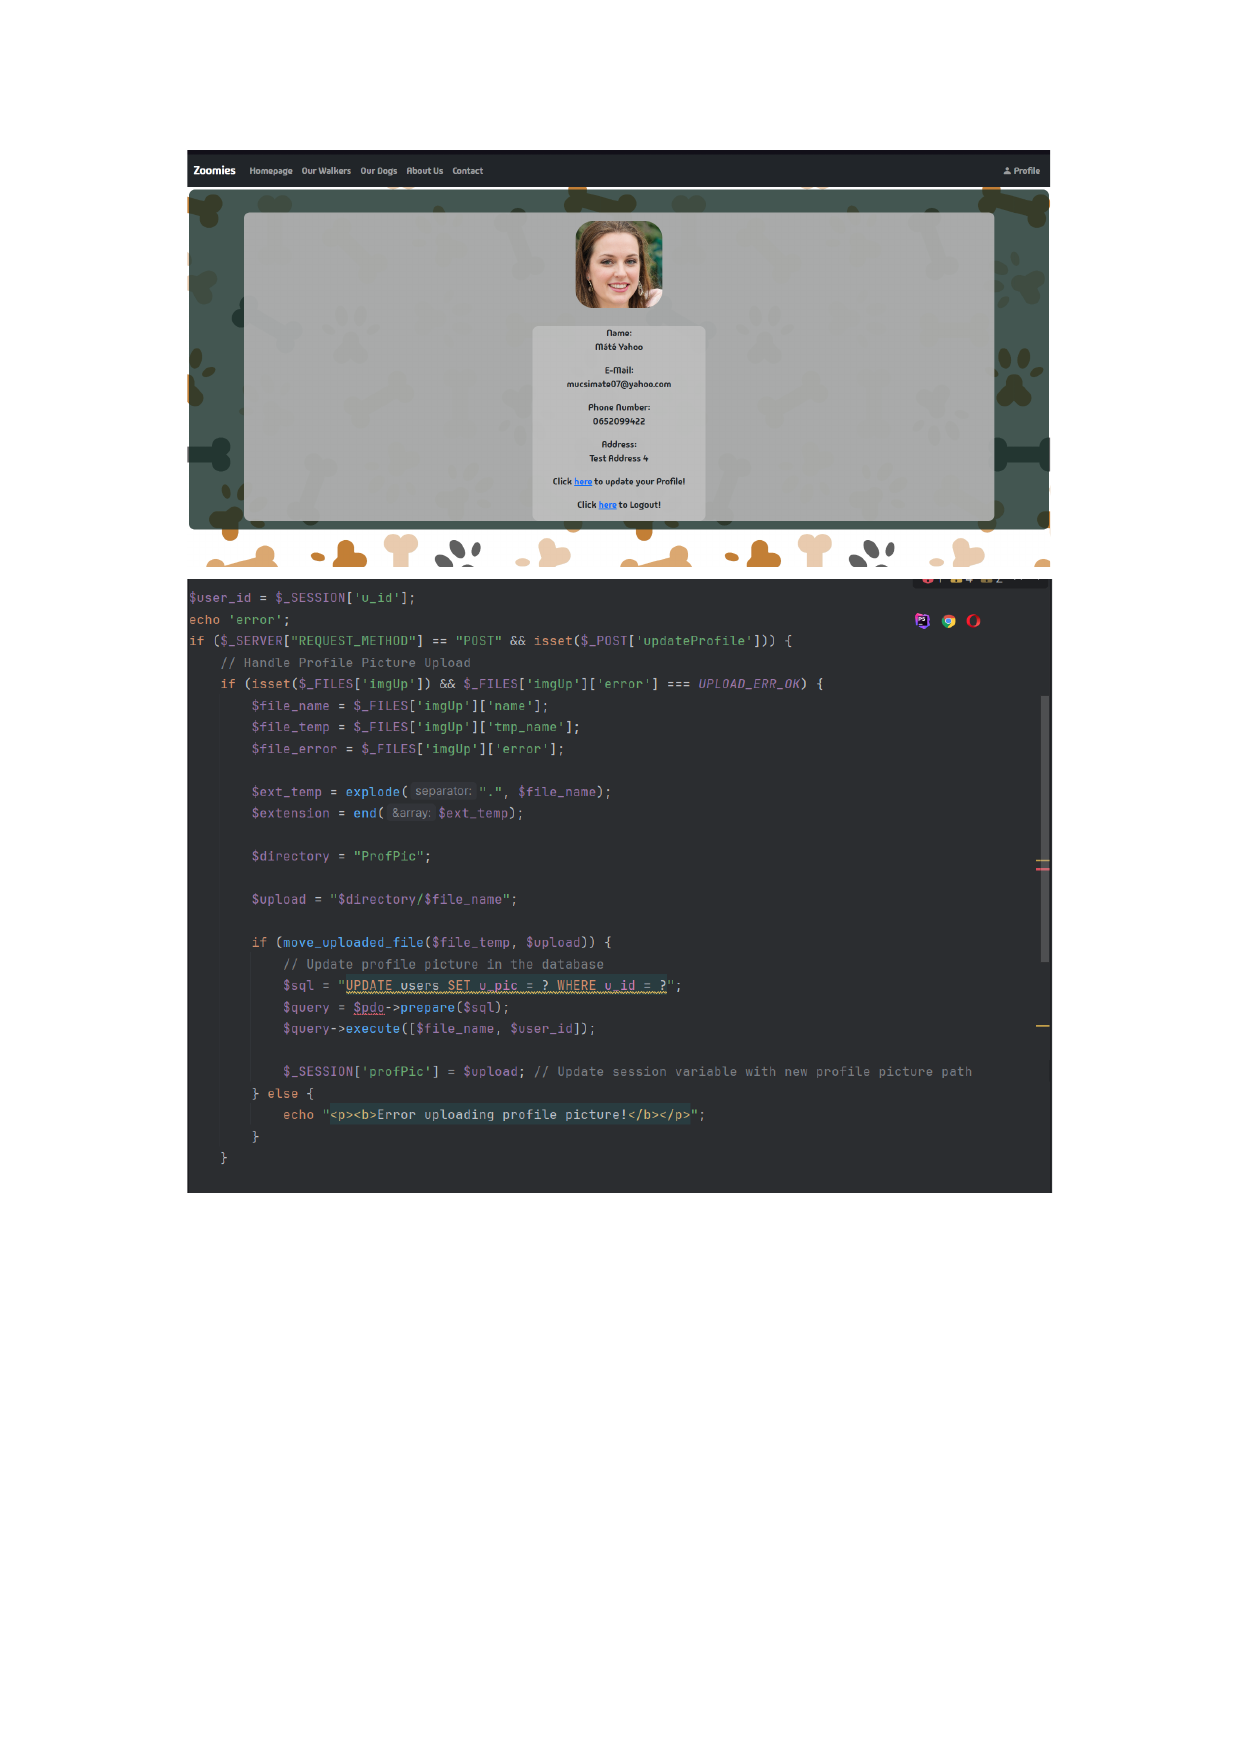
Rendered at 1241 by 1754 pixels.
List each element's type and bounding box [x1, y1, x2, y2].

picture [187, 150, 1051, 567]
picture [187, 579, 1053, 1193]
